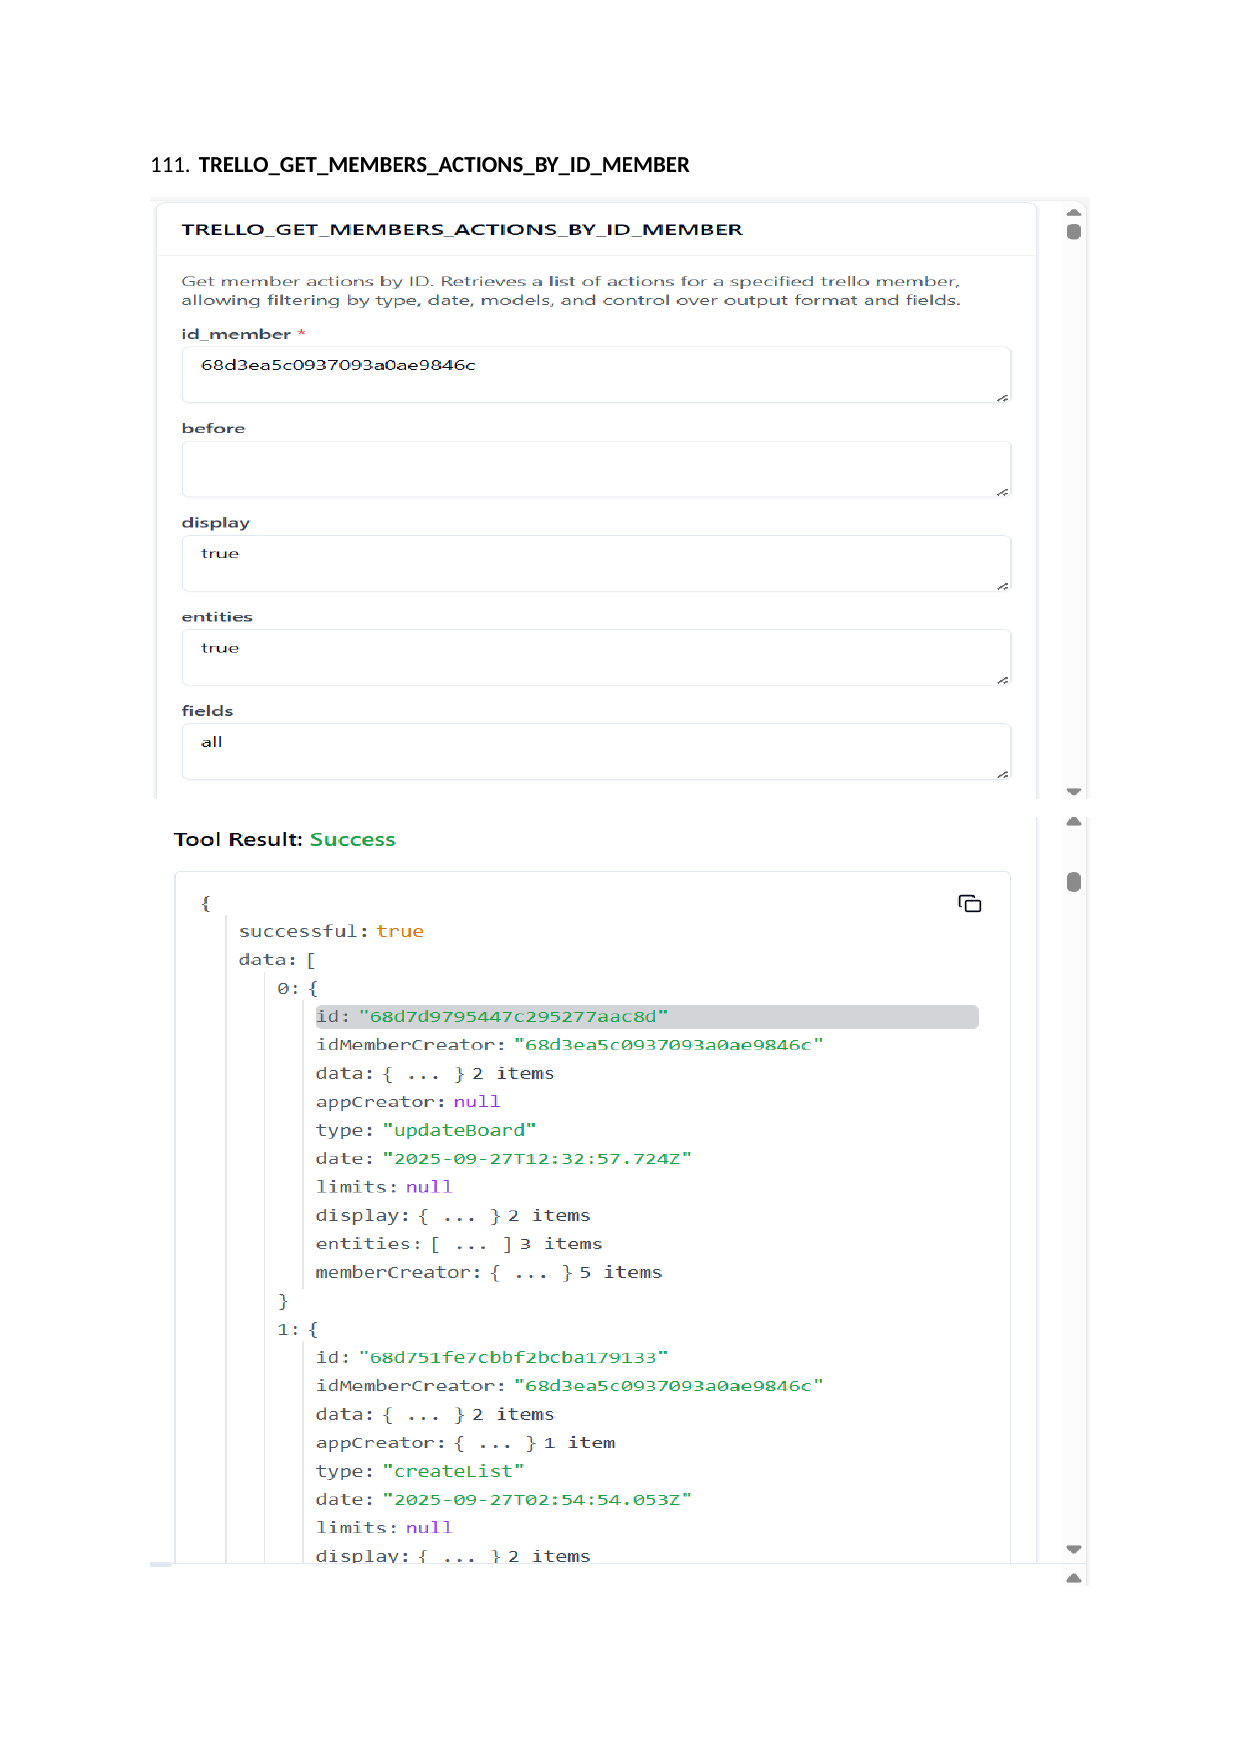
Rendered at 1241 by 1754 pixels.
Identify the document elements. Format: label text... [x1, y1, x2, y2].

text 111. TRELLO_GET_MEMBERS_ACTIONS_BY_ID_MEMBER [150, 150, 1090, 178]
picture [150, 197, 1091, 799]
picture [150, 817, 1091, 1586]
